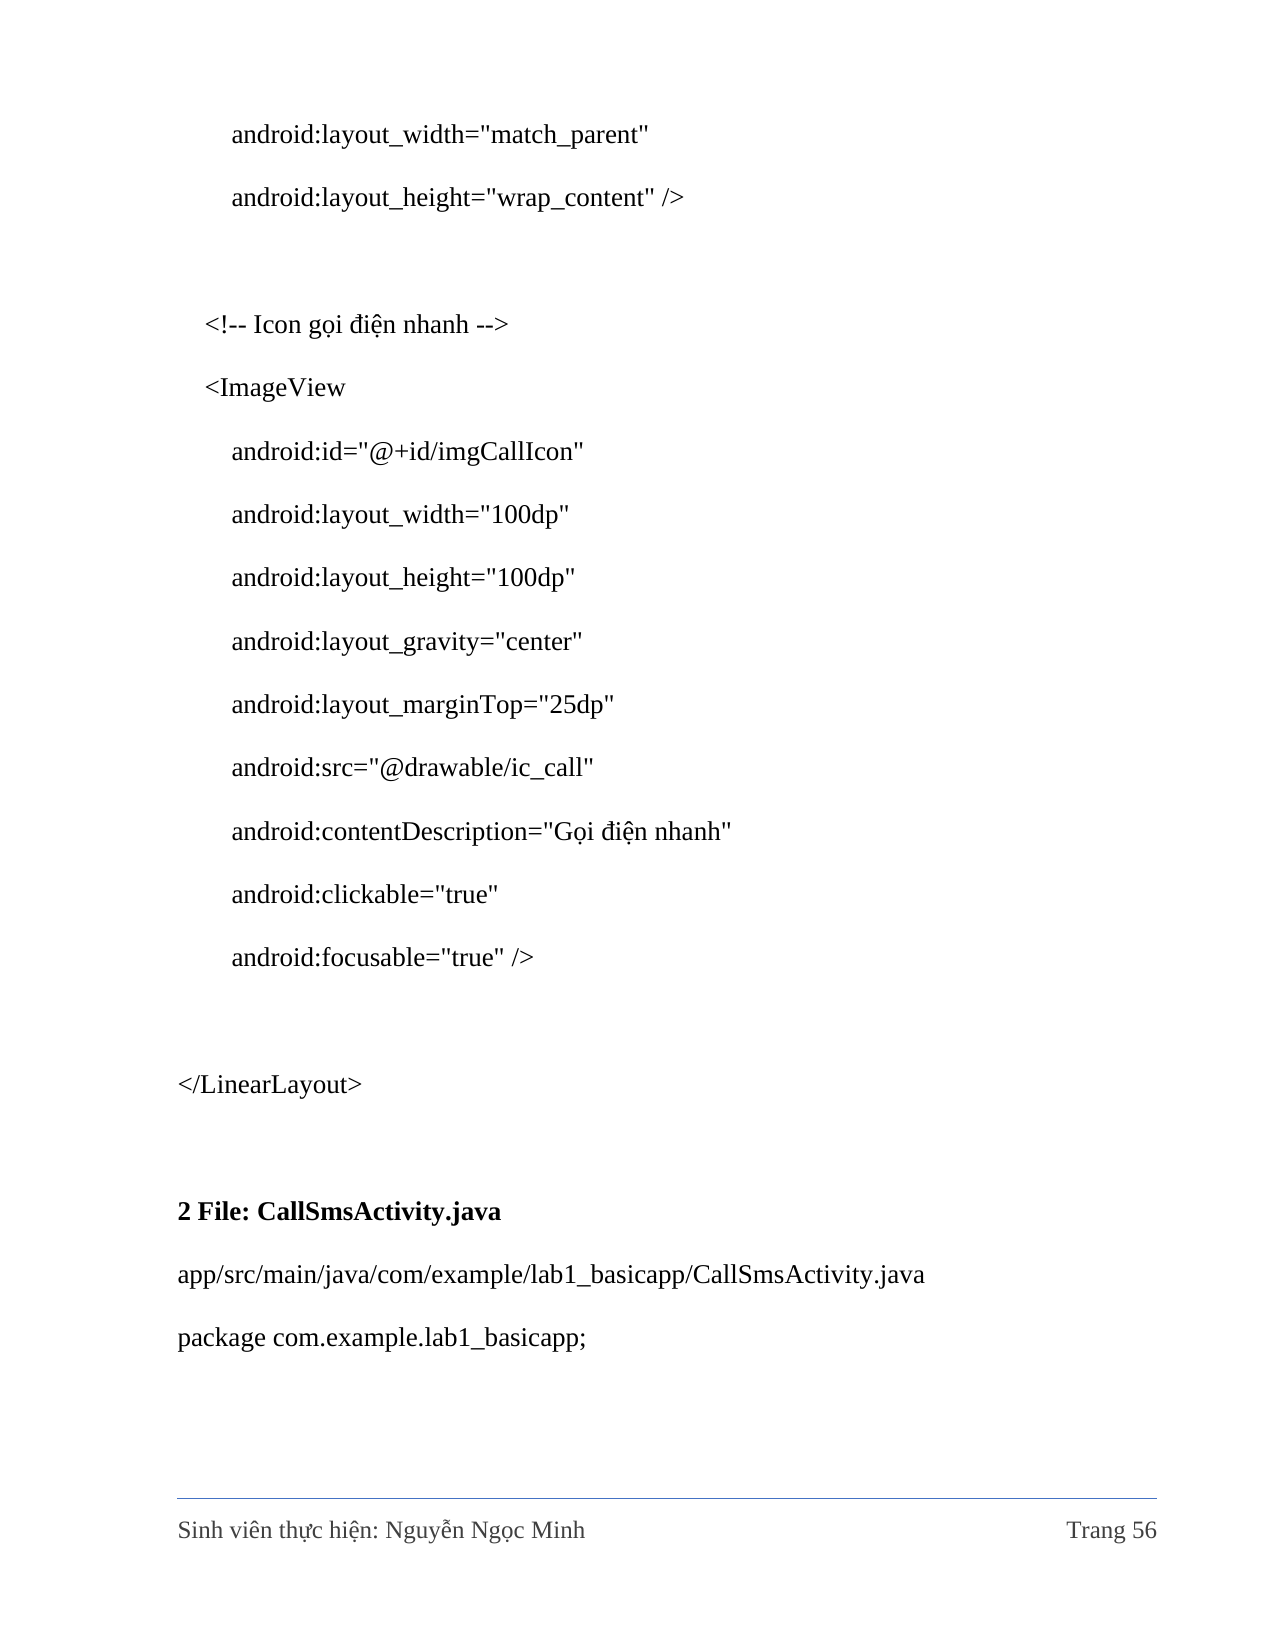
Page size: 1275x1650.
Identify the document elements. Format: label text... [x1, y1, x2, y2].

text android:layout_width="100dp" [177, 498, 1157, 529]
text android:clickable="true" [177, 878, 1157, 909]
text android:contentDescription="Gọi điện nhanh" [177, 815, 1157, 846]
text android:layout_height="wrap_content" /> [177, 181, 1157, 213]
text app/src/main/java/com/example/lab1_basicapp/CallSmsActivity.java [177, 1258, 1157, 1289]
text android:id="@+id/imgCallIcon" [177, 435, 1157, 466]
text android:layout_gravity="center" [177, 625, 1157, 656]
text android:focusable="true" /> [177, 941, 1157, 973]
text android:layout_marginTop="25dp" [177, 688, 1157, 719]
text package com.example.lab1_basicapp; [177, 1321, 1157, 1353]
text 2️ File: CallSmsActivity.java [177, 1195, 1157, 1226]
text <ImageView [177, 371, 1157, 403]
text android:layout_height="100dp" [177, 561, 1157, 593]
text android:layout_width="match_parent" [177, 118, 1157, 149]
text android:src="@drawable/ic_call" [177, 751, 1157, 783]
text <!-- Icon gọi điện nhanh --> [177, 308, 1157, 339]
text </LinearLayout> [177, 1068, 1157, 1099]
